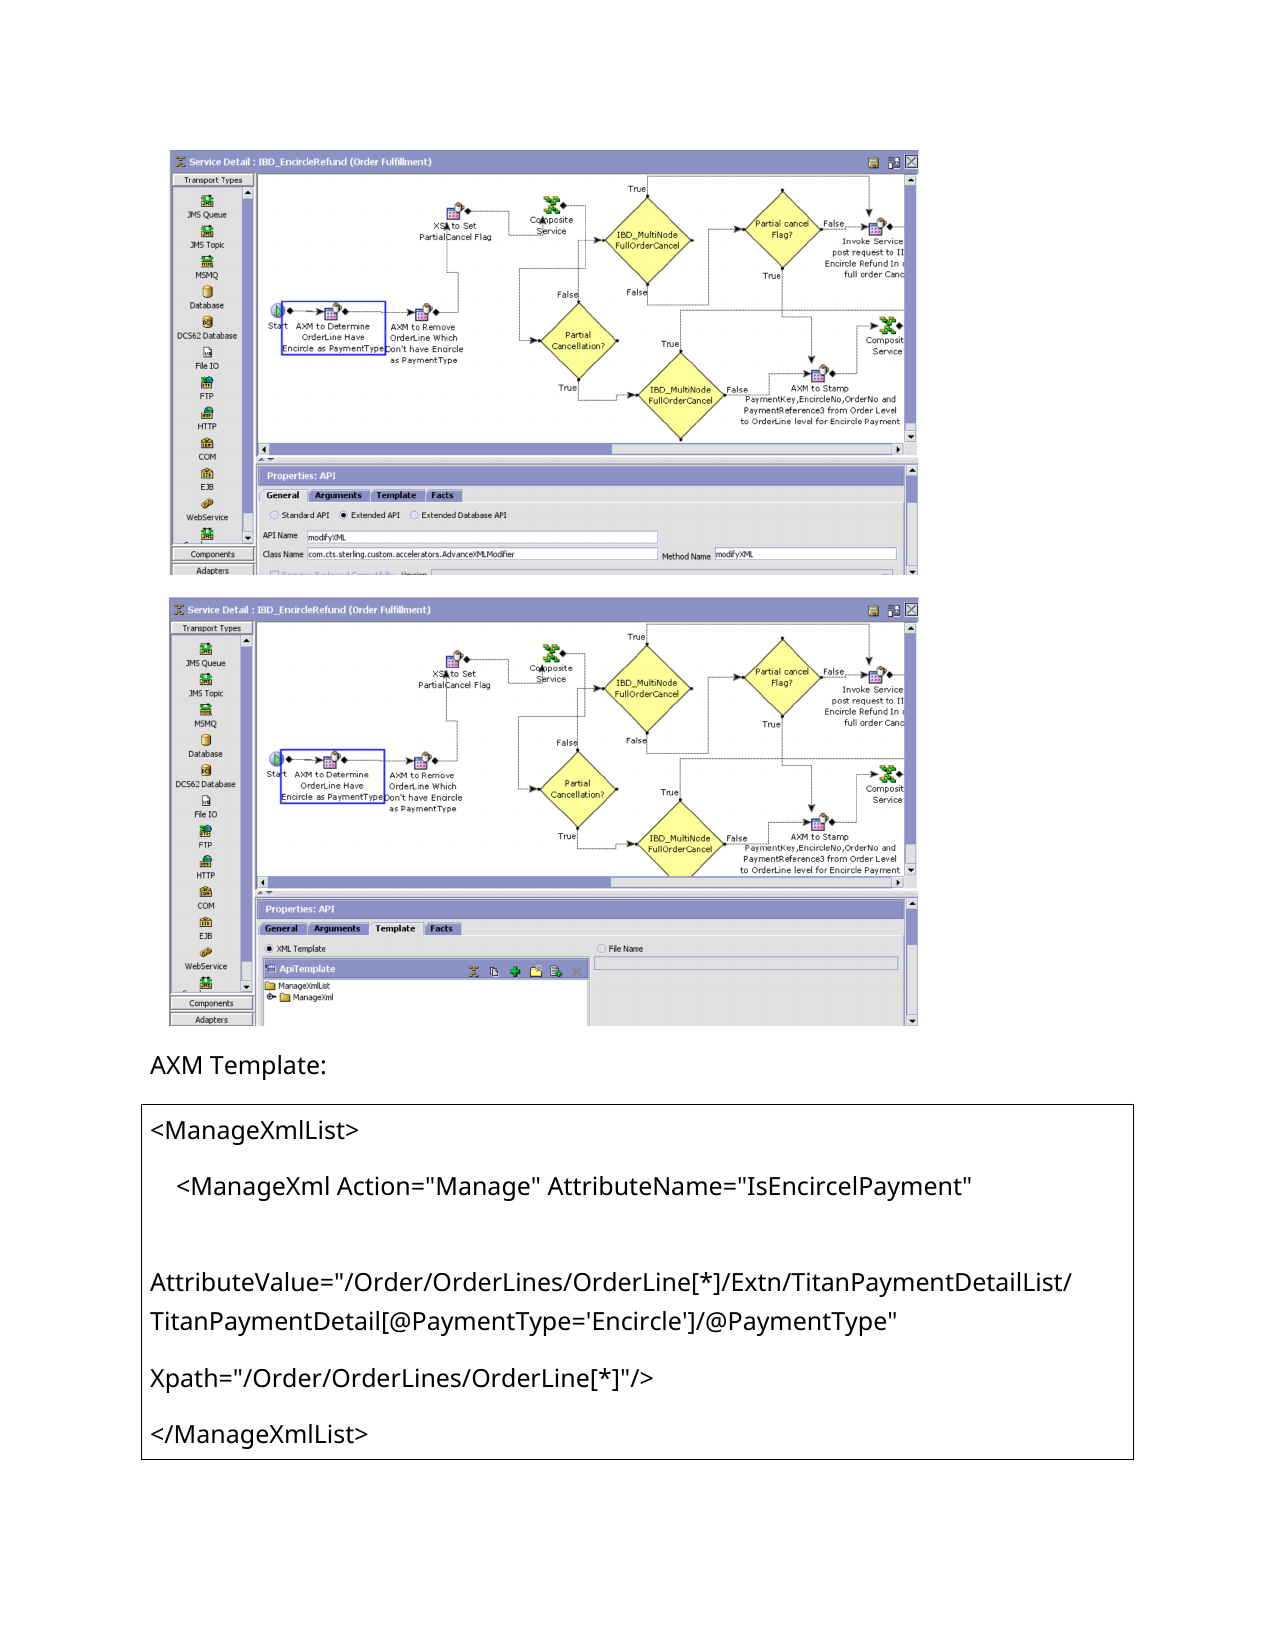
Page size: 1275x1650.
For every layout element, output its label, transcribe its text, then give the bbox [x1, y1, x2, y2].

text <ManageXmlList> [142, 1105, 1133, 1147]
text Xpath="/Order/OrderLines/OrderLine[*]"/> [142, 1351, 1133, 1394]
text AttributeValue="/Order/OrderLines/OrderLine[*]/Extn/TitanPaymentDetailList/TitanPaymentDetail[@PaymentType='Encircle']/@PaymentType" [142, 1216, 1133, 1338]
text <ManageXml Action="Manage" AttributeName="IsEncircelPayment" [142, 1159, 1133, 1203]
text </ManageXmlList> [142, 1407, 1133, 1459]
text AXM Template: [150, 1047, 1125, 1081]
